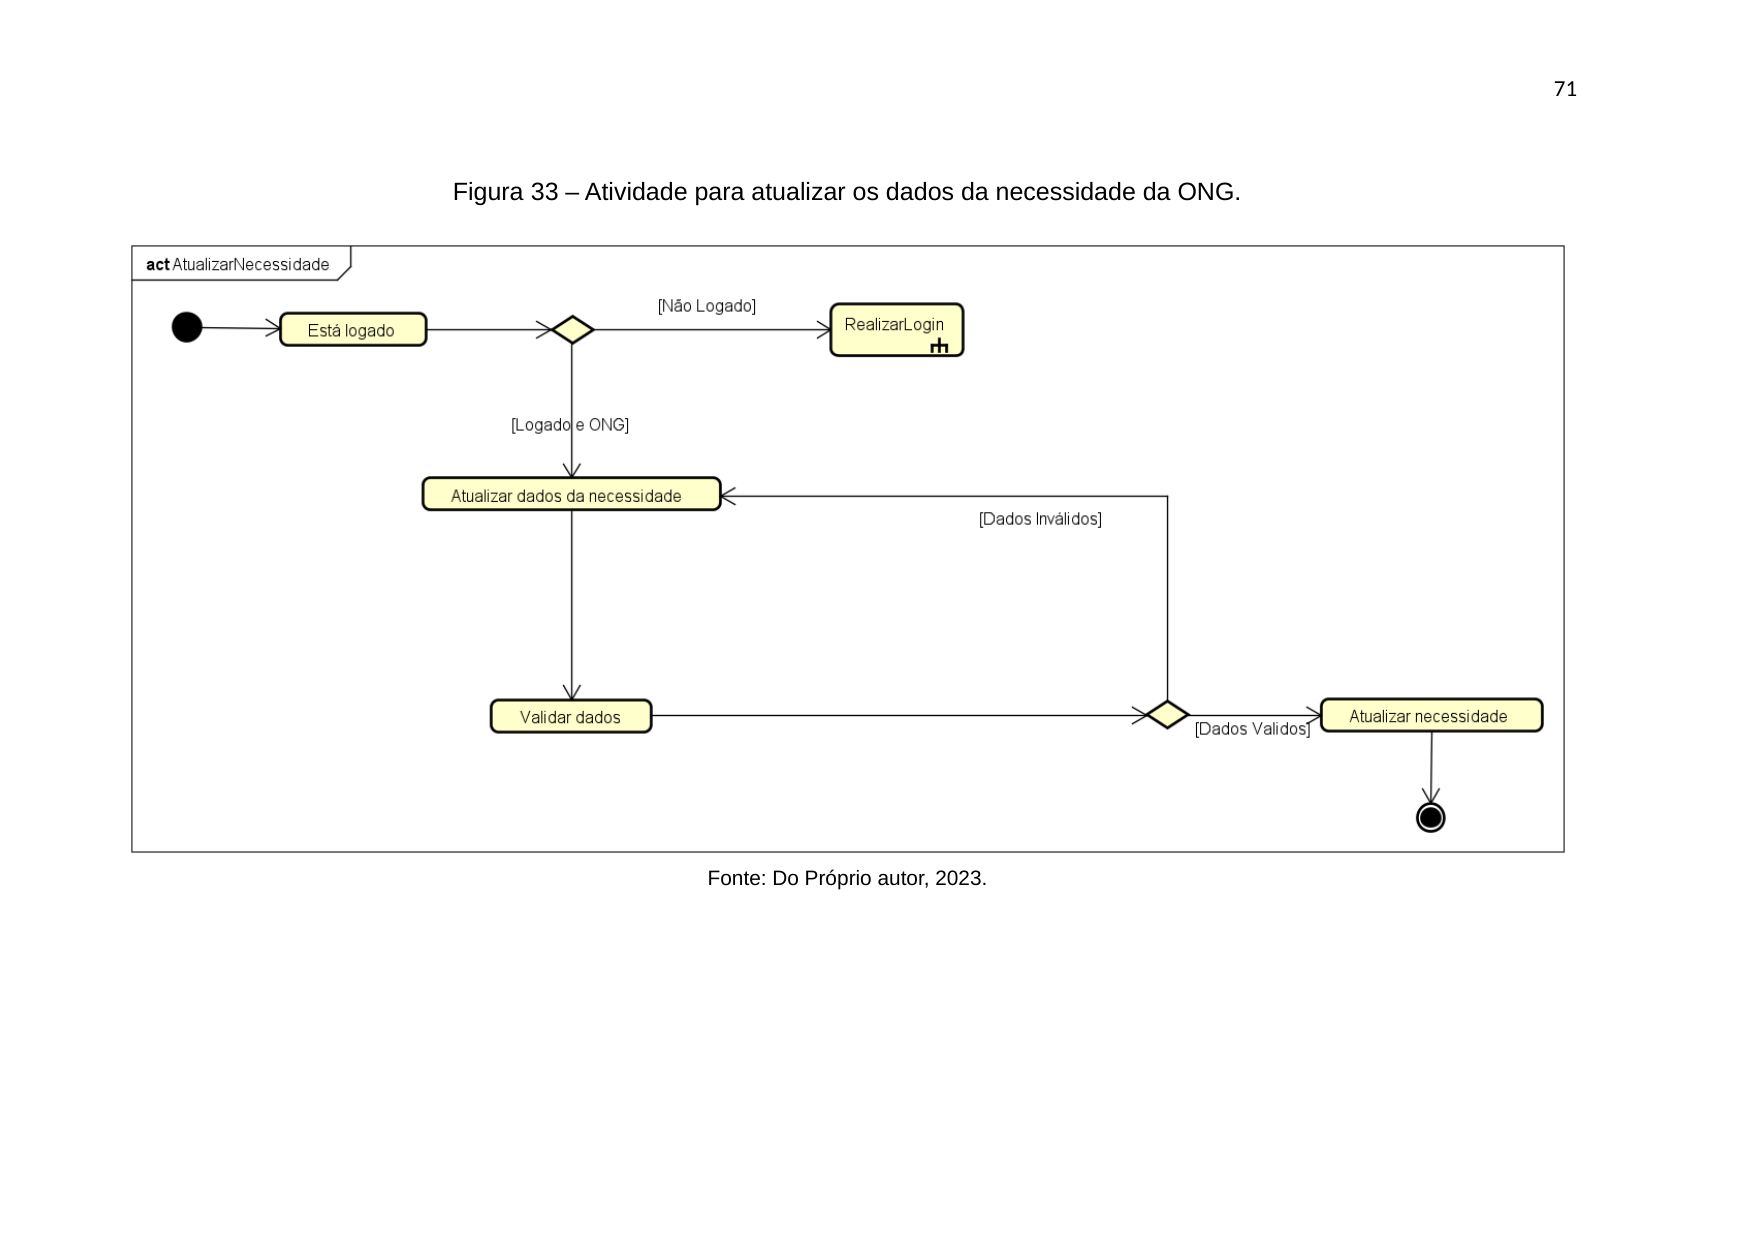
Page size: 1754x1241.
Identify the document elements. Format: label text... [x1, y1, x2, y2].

text Fonte: Do Próprio autor, 2023. [118, 866, 1577, 889]
text Figura 33 – Atividade para atualizar os dados da necessidade da ONG. [118, 177, 1577, 206]
picture [118, 232, 1577, 866]
